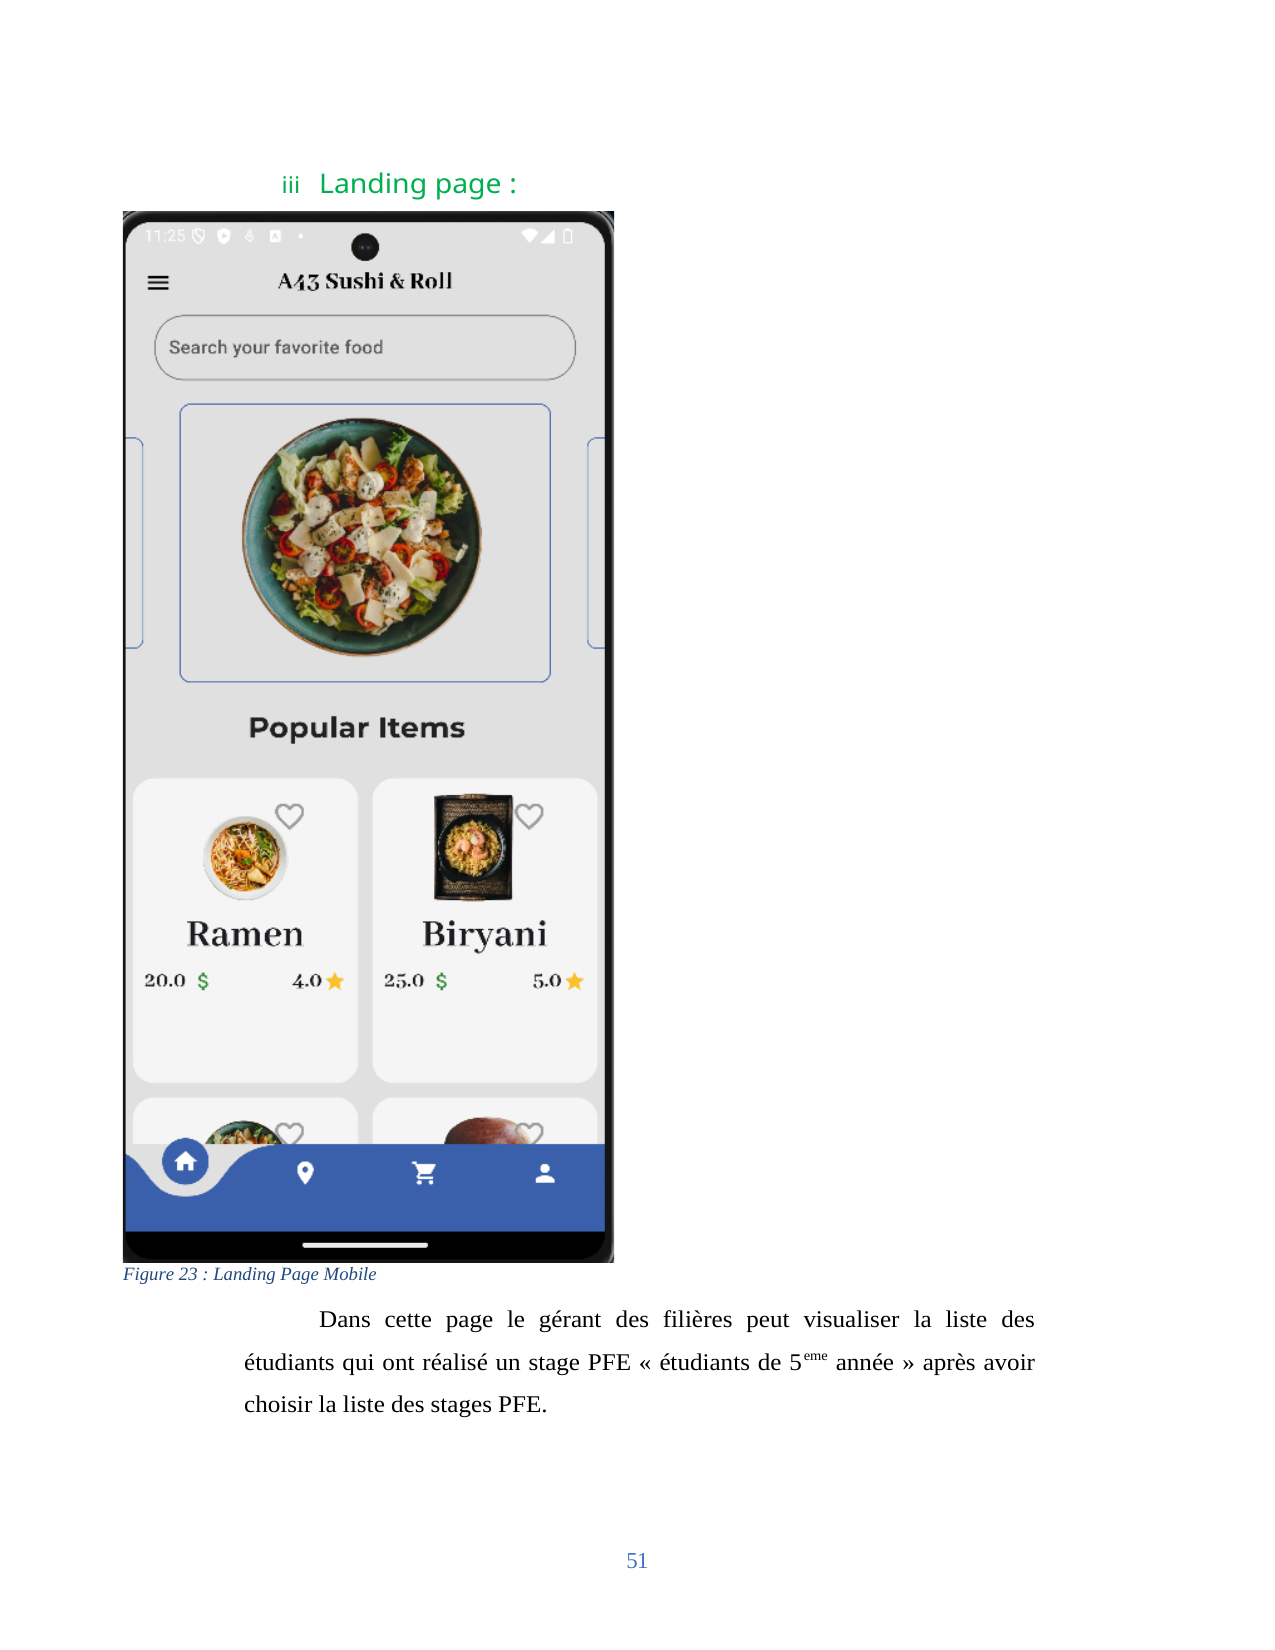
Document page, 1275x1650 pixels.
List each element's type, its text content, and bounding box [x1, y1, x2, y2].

text Dans cette page le gérant des filières peut visualiser la liste des étudiants qui ont réalisé un stage PFE « étudiants de 5eme année » après avoir choisir la liste des stages PFE. [244, 1305, 1035, 1418]
picture [122, 211, 615, 1263]
text Figure 23 : Landing Page Mobile [123, 1262, 1254, 1284]
text Landing page : [281, 165, 1254, 202]
